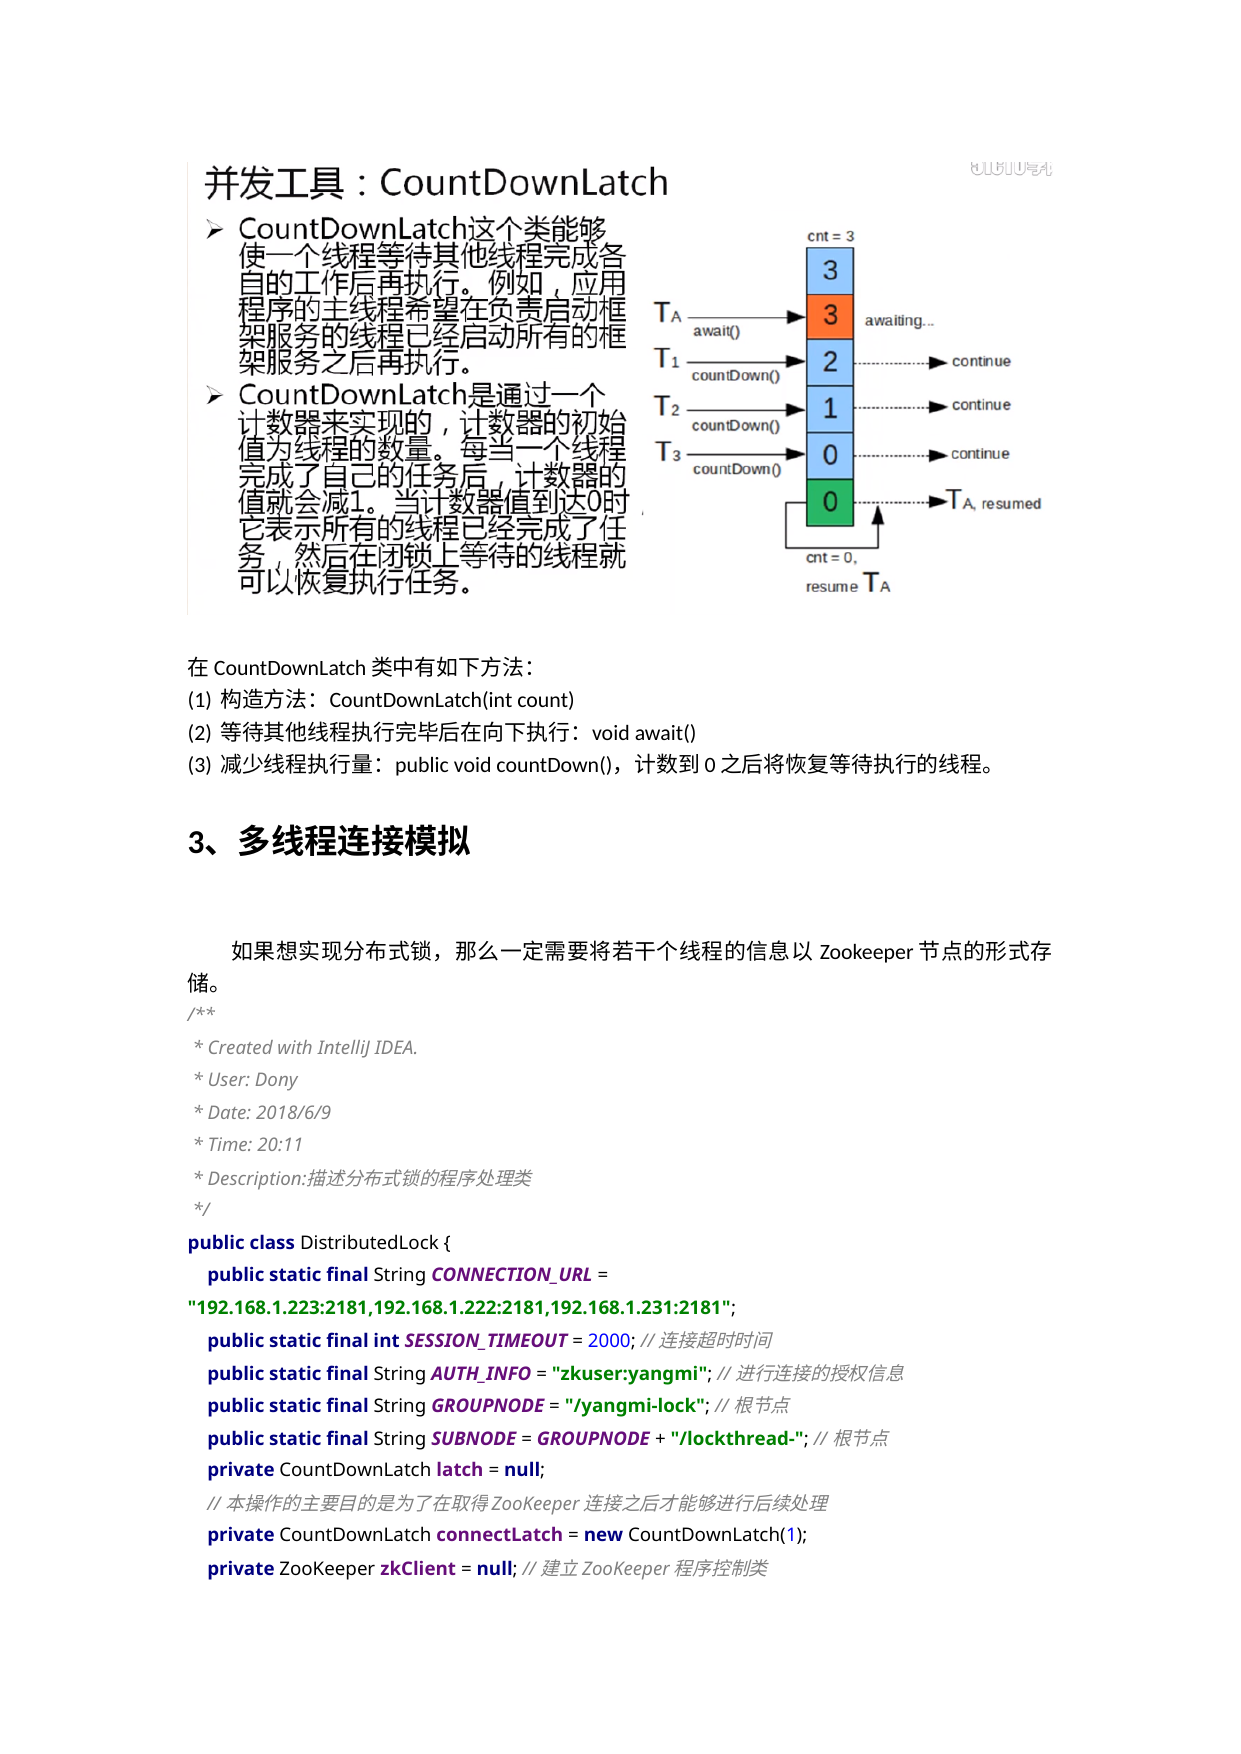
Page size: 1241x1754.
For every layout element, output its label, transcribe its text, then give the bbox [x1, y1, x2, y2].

subtitle 多线程连接模拟 [187, 807, 1053, 872]
list 在CountDownLatch类中有如下方法： [187, 649, 1053, 682]
picture [187, 162, 1053, 615]
list 等待其他线程执行完毕后在向下执行：void await() [187, 714, 1053, 747]
list 构造方法：CountDownLatch(int count) [187, 682, 1053, 714]
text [187, 998, 1053, 1583]
list 如果想实现分布式锁，那么一定需要将若干个线程的信息以Zookeeper节点的形式存储。 [187, 933, 1053, 998]
list 减少线程执行量：public void countDown()，计数到0之后将恢复等待执行的线程。 [187, 747, 1053, 779]
